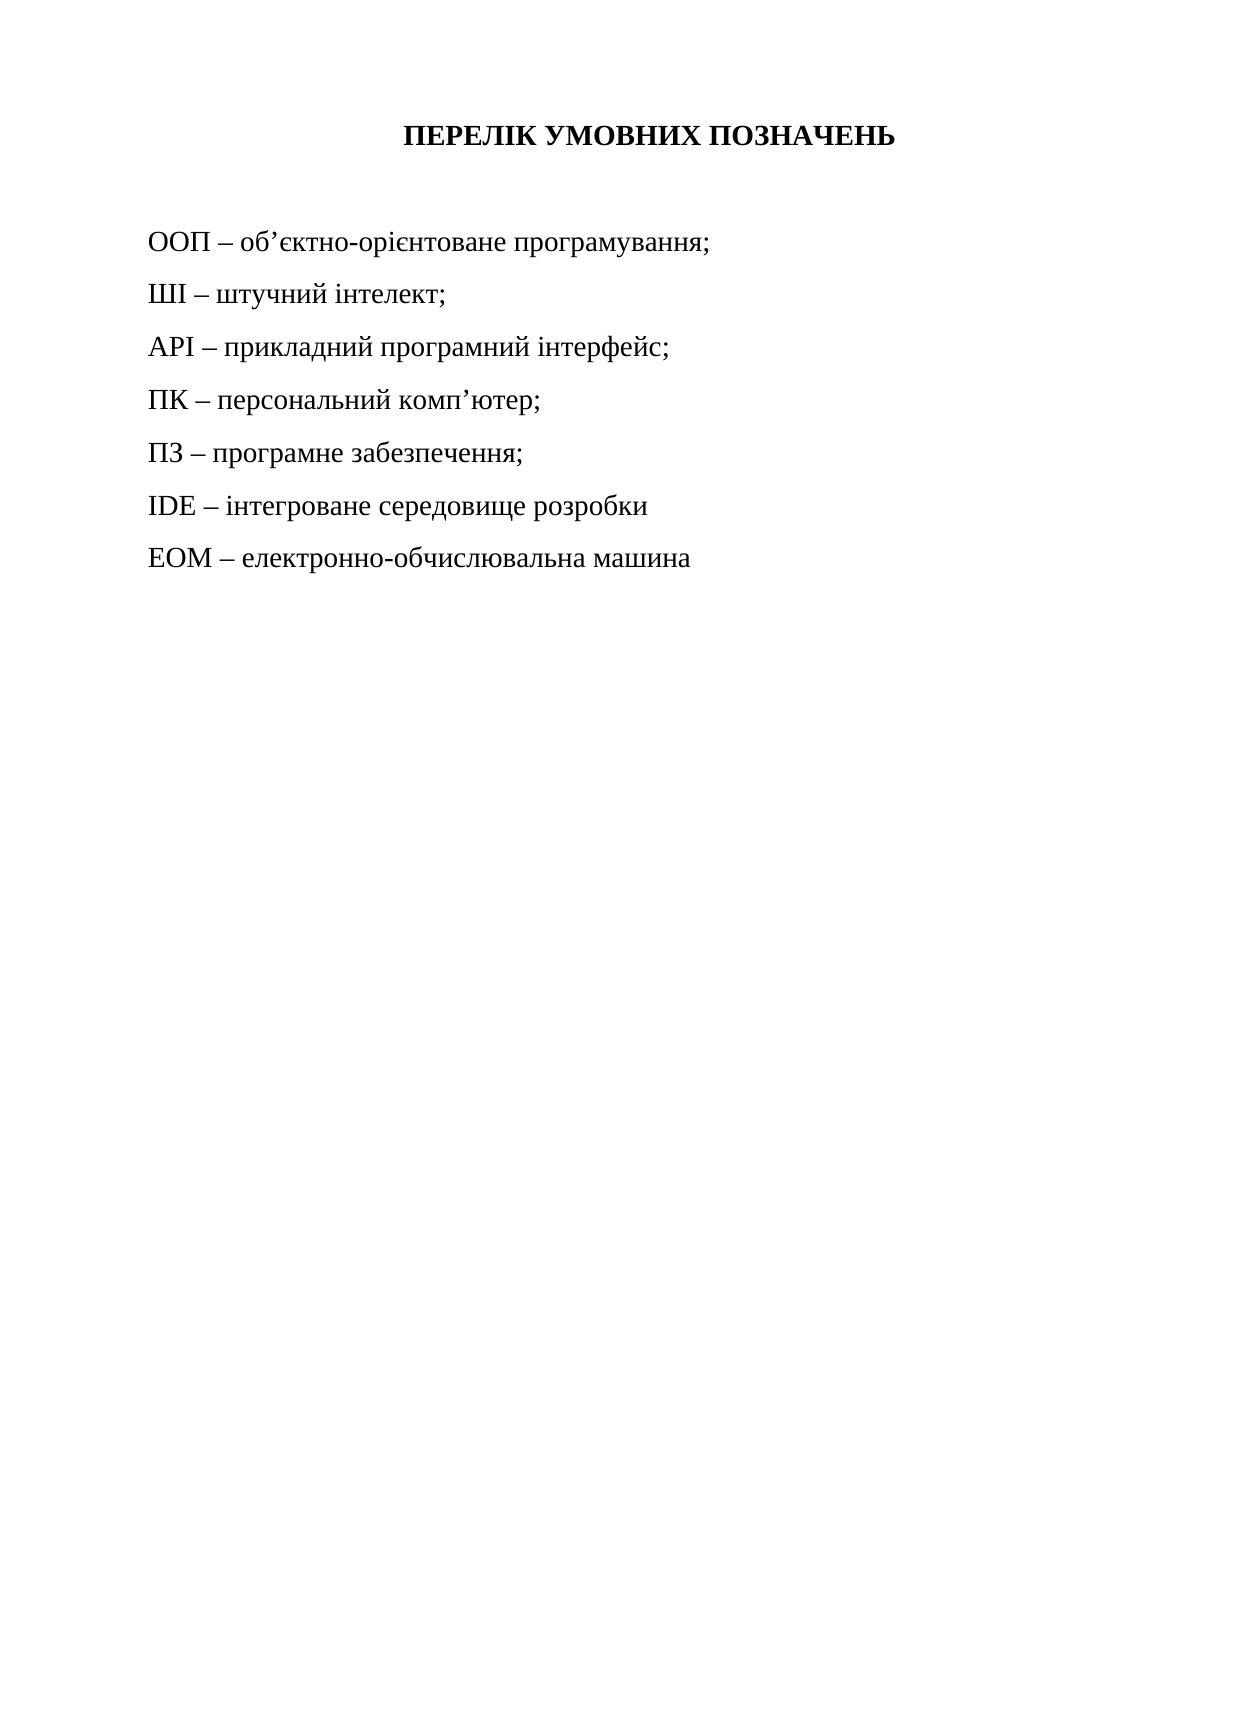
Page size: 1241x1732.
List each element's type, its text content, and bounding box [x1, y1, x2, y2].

text ООП – об’єктно-орієнтоване програмування; [148, 224, 1152, 257]
text ПЗ – програмне забезпечення; [148, 435, 1152, 468]
text ПК – персональний комп’ютер; [148, 382, 1152, 416]
text ПЕРЕЛІК УМОВНИХ ПОЗНАЧЕНЬ [148, 118, 1152, 152]
text ШІ – штучний інтелект; [148, 277, 1152, 310]
text ЕОМ – електронно-обчислювальна машина [148, 541, 1152, 574]
text IDE – інтегроване середовище розробки [148, 488, 1152, 521]
text API – прикладний програмний інтерфейс; [148, 329, 1152, 363]
